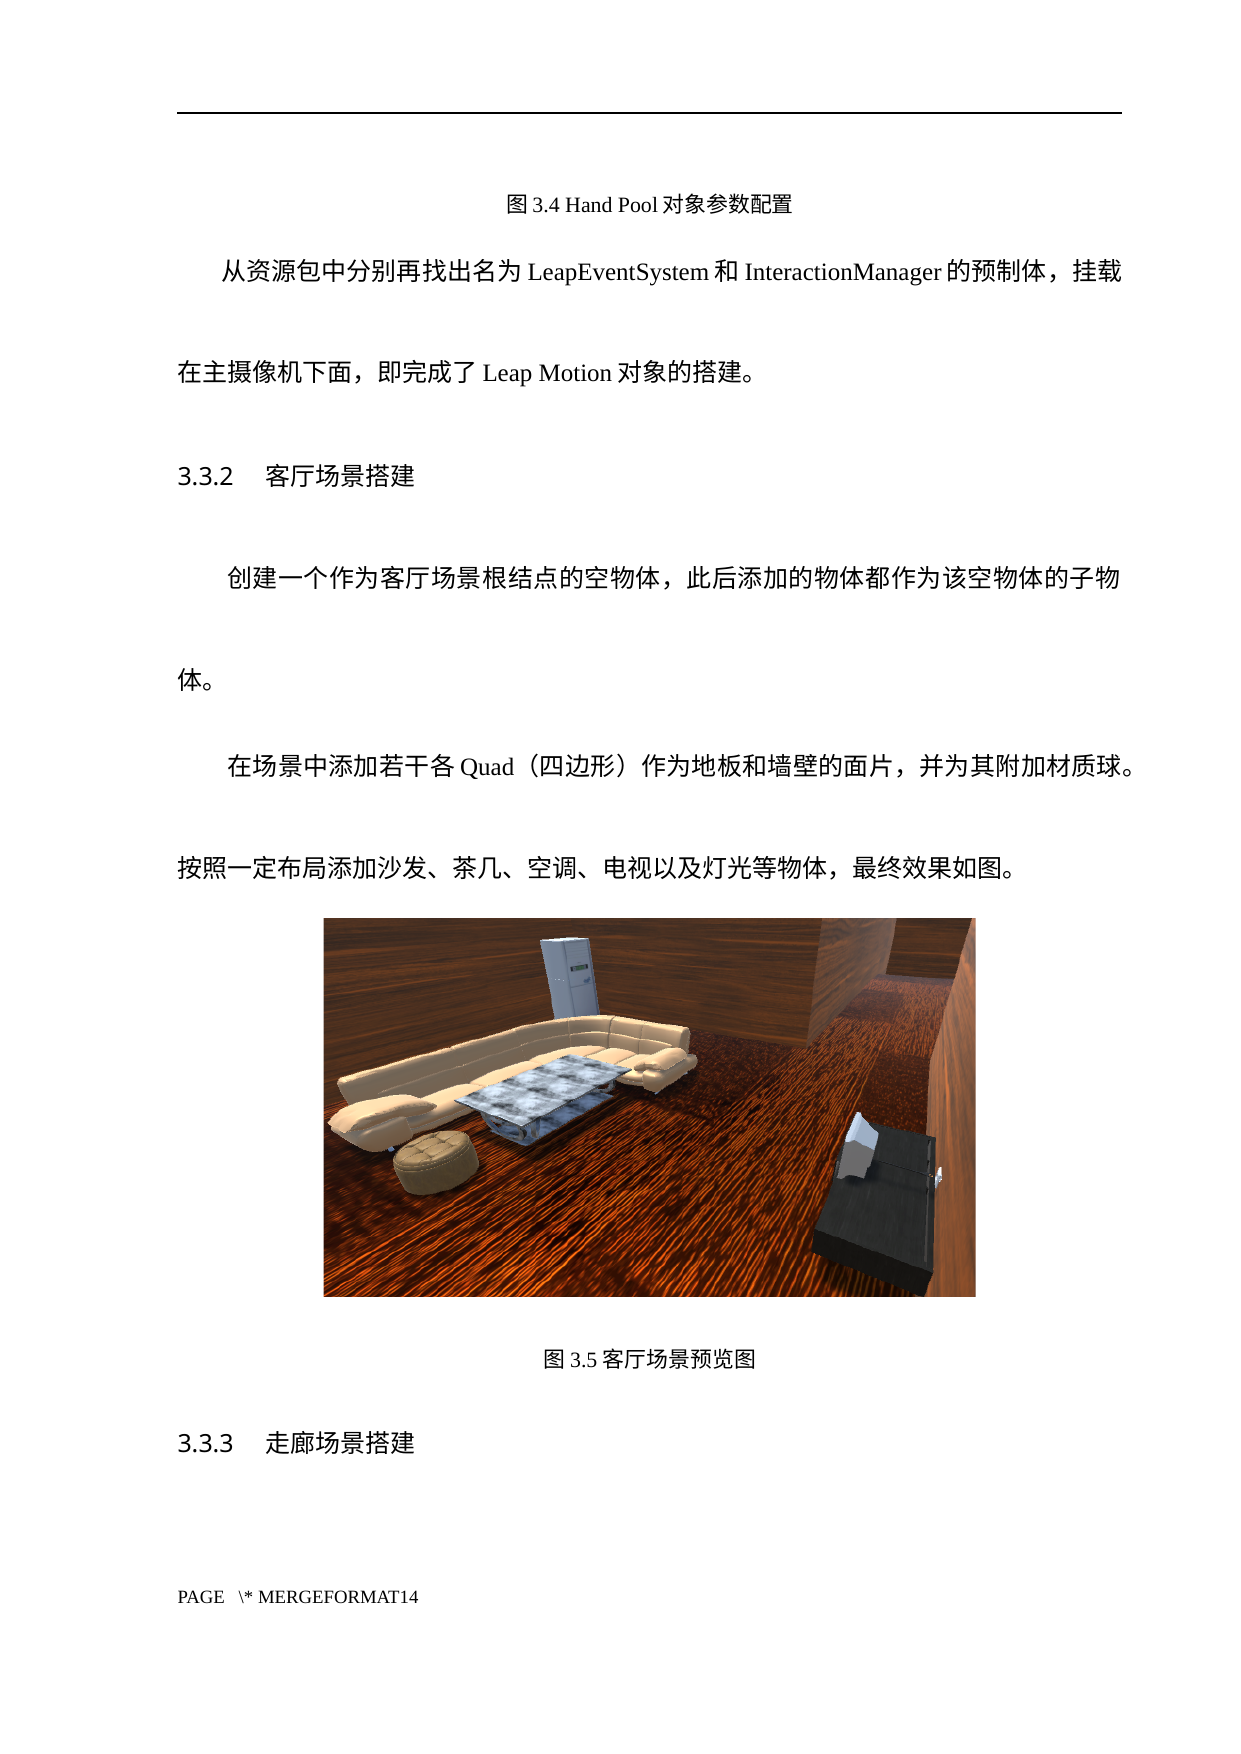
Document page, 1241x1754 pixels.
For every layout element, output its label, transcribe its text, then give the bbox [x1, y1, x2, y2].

text 图3.4 Hand Pool对象参数配置 [177, 185, 1122, 219]
picture [323, 918, 976, 1297]
text 图3.5 客厅场景预览图 [177, 1341, 1122, 1375]
subtitle 走廊场景搭建 [177, 1408, 1122, 1476]
text 创建一个作为客厅场景根结点的空物体，此后添加的物体都作为该空物体的子物体。 [177, 543, 1122, 713]
subtitle 客厅场景搭建 [177, 440, 1122, 508]
text 从资源包中分别再找出名为LeapEventSystem和InteractionManager的预制体，挂载在主摄像机下面，即完成了Leap Motion对象的搭建。 [177, 235, 1122, 405]
text 在场景中添加若干各Quad（四边形）作为地板和墙壁的面片，并为其附加材质球。按照一定布局添加沙发、茶几、空调、电视以及灯光等物体，最终效果如图。 [177, 731, 1122, 901]
